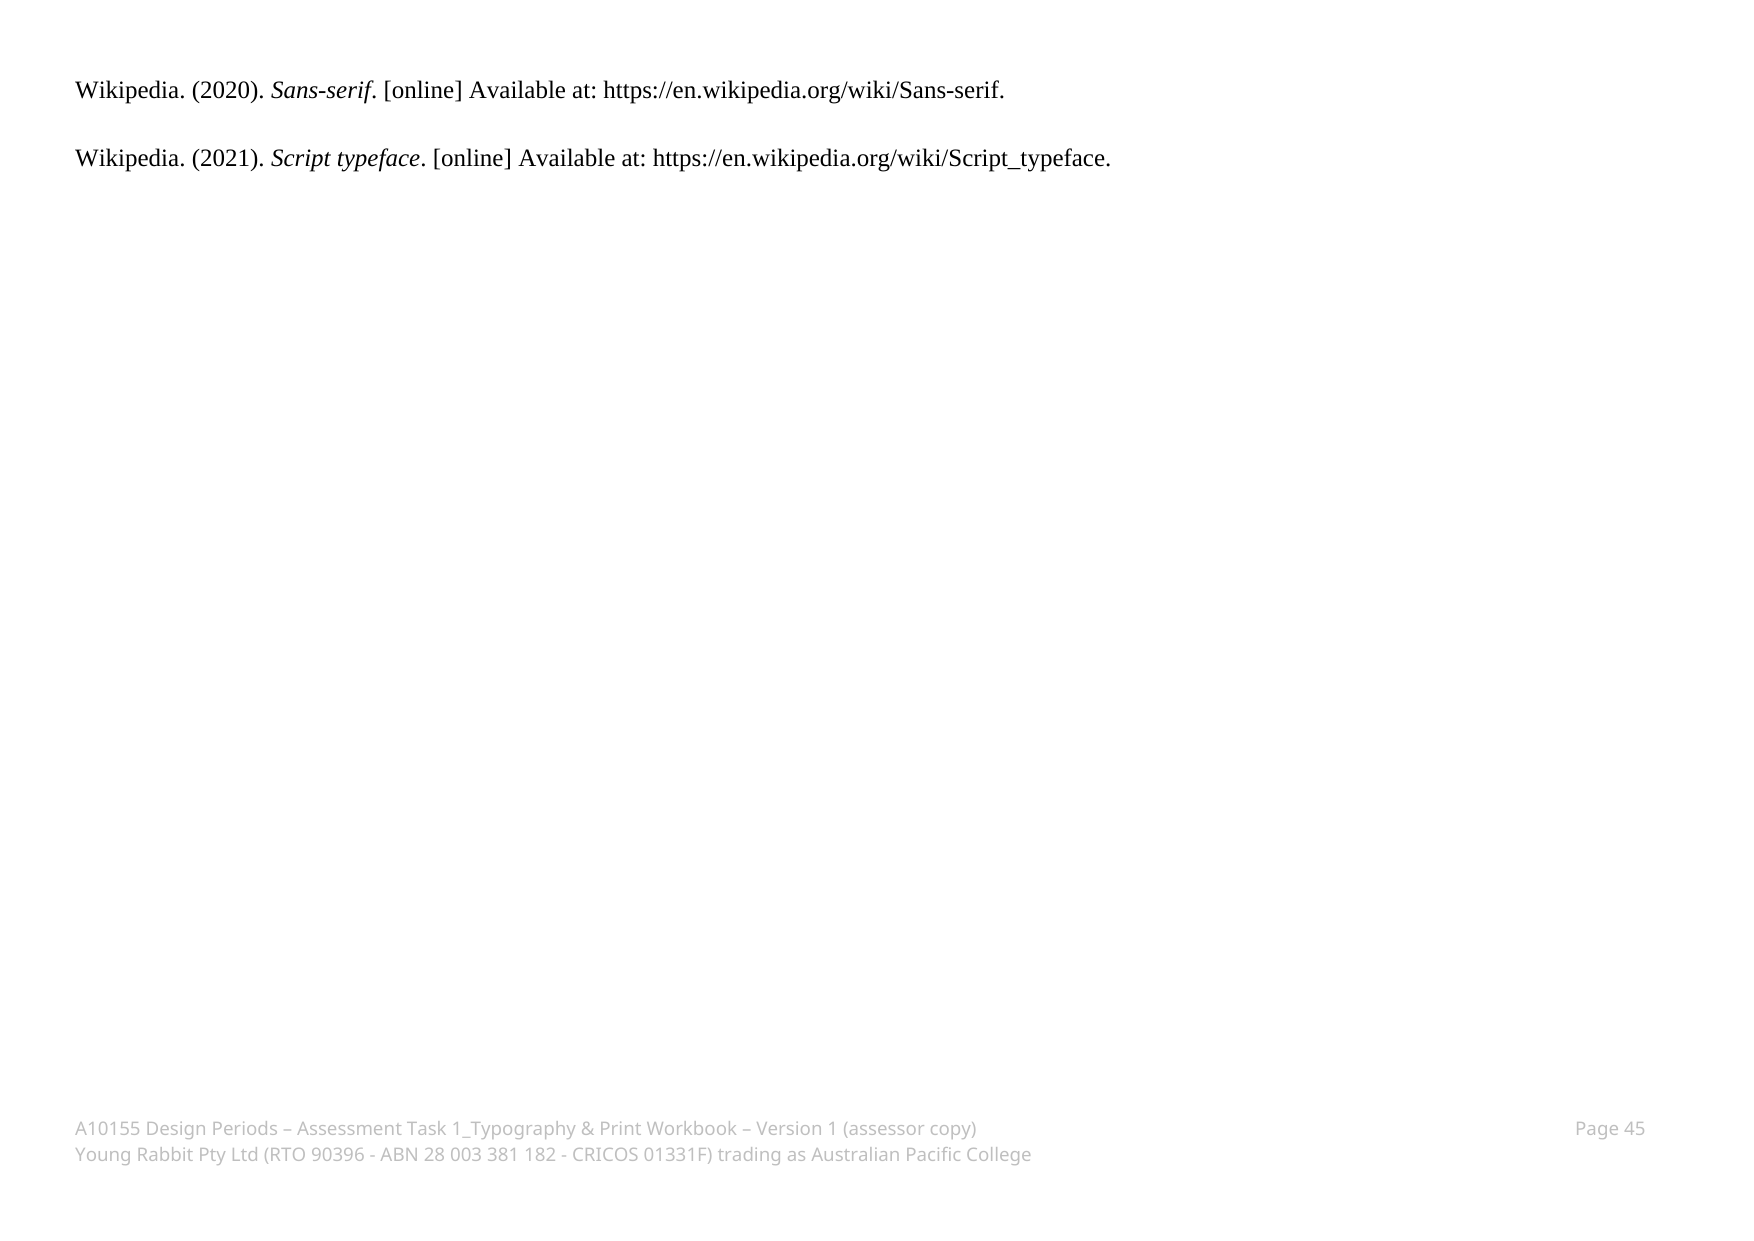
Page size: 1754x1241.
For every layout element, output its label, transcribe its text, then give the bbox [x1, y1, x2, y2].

text Wikipedia. (2021). Script typeface. [online] Available at: https://en.wikipedia.org/wiki/Script_typeface. [75, 143, 1679, 172]
text Wikipedia. (2020). Sans-serif. [online] Available at: https://en.wikipedia.org/wiki/Sans-serif. [75, 75, 1679, 104]
